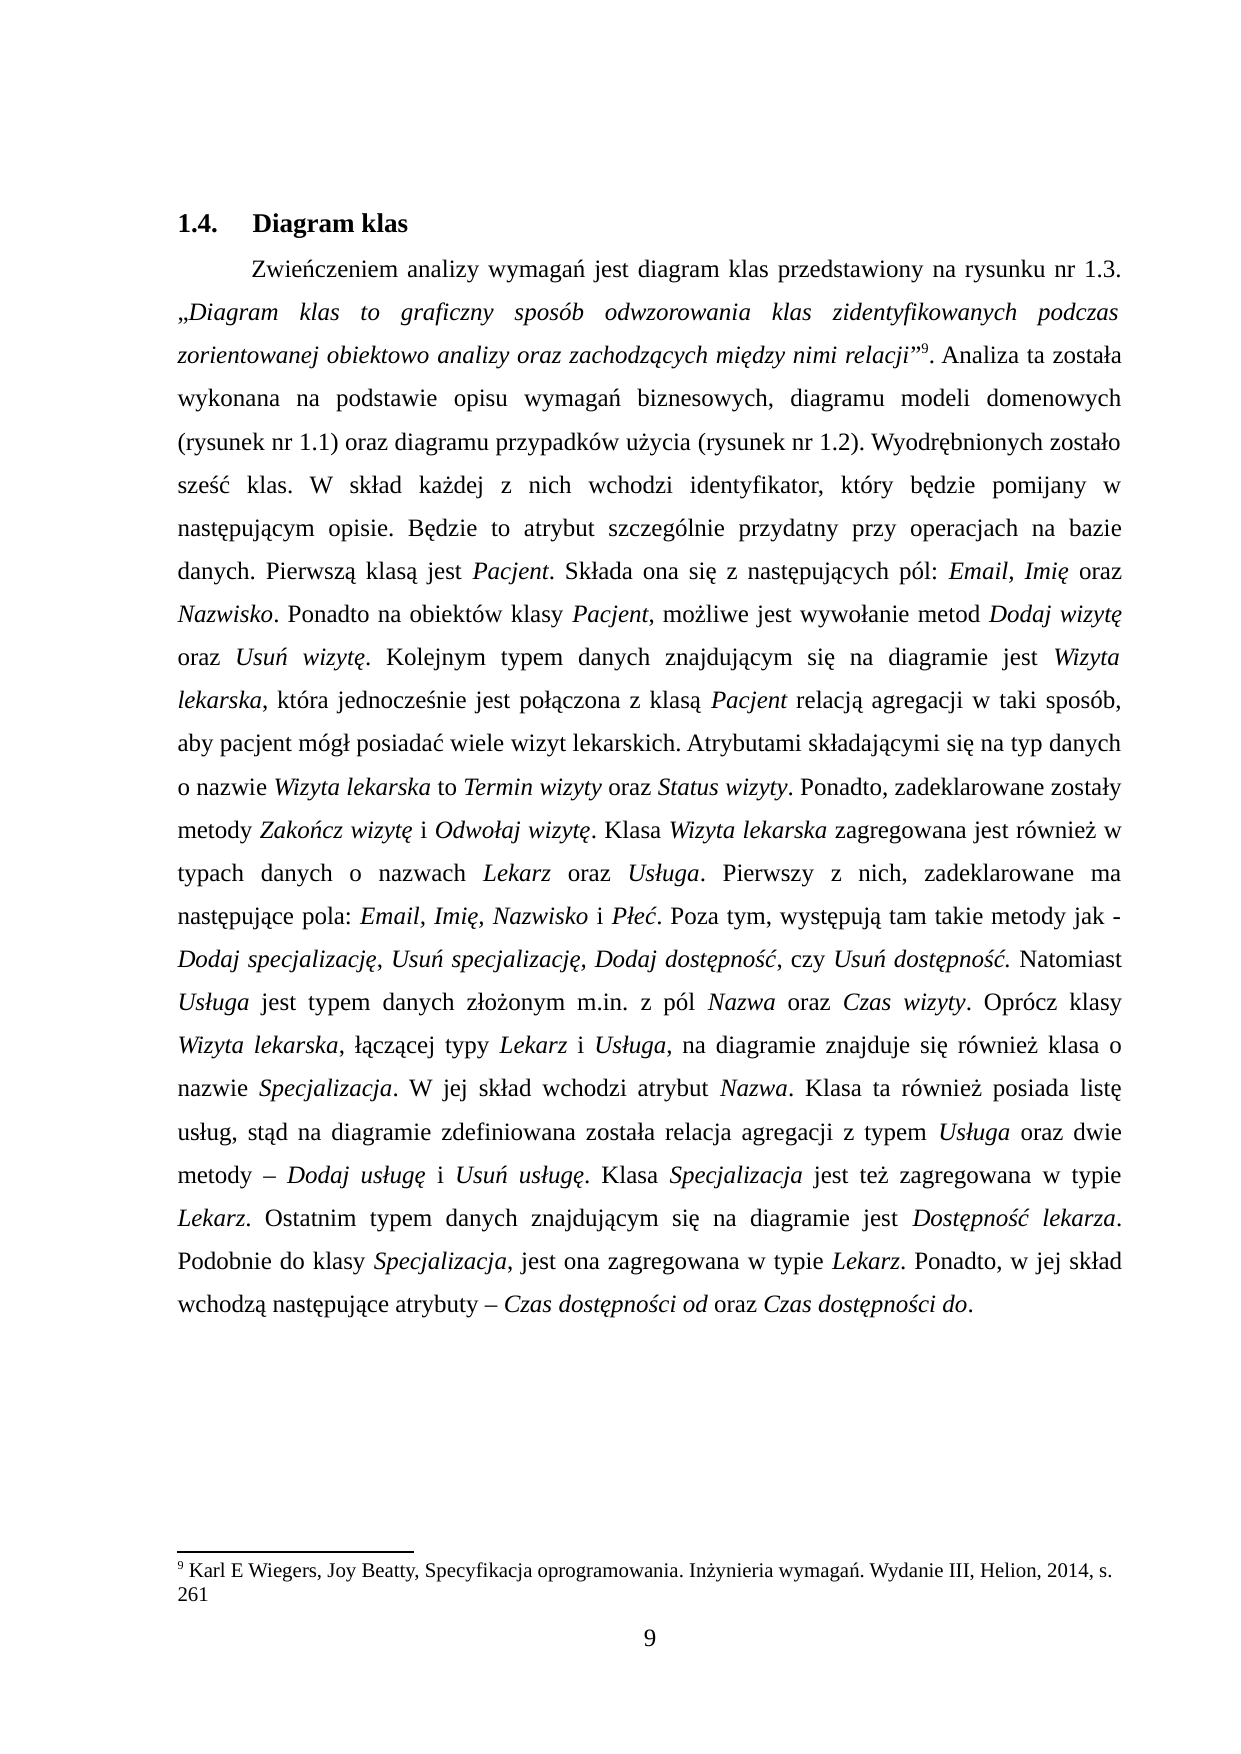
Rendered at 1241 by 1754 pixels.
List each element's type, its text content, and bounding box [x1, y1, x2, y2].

text Zwieńczeniem analizy wymagań jest diagram klas przedstawiony na rysunku nr 1.3. „Diagram klas to graficzny sposób odwzorowania klas zidentyfikowanych podczas zorientowanej obiektowo analizy oraz zachodzących między nimi relacji”. Analiza ta została wykonana na podstawie opisu wymagań biznesowych, diagramu modeli domenowych (rysunek nr 1.1) oraz diagramu przypadków użycia (rysunek nr 1.2). Wyodrębnionych zostało sześć klas. W skład każdej z nich wchodzi identyfikator, który będzie pomijany w następującym opisie. Będzie to atrybut szczególnie przydatny przy operacjach na bazie danych. Pierwszą klasą jest Pacjent. Składa ona się z następujących pól: Email, Imię oraz Nazwisko. Ponadto na obiektów klasy Pacjent, możliwe jest wywołanie metod Dodaj wizytę oraz Usuń wizytę. Kolejnym typem danych znajdującym się na diagramie jest Wizyta lekarska, która jednocześnie jest połączona z klasą Pacjent relacją agregacji w taki sposób, aby pacjent mógł posiadać wiele wizyt lekarskich. Atrybutami składającymi się na typ danych o nazwie Wizyta lekarska to Termin wizyty oraz Status wizyty. Ponadto, zadeklarowane zostały metody Zakończ wizytę i Odwołaj wizytę. Klasa Wizyta lekarska zagregowana jest również w typach danych o nazwach Lekarz oraz Usługa. Pierwszy z nich, zadeklarowane ma następujące pola: Email, Imię, Nazwisko i Płeć. Poza tym, występują tam takie metody jak - Dodaj specjalizację, Usuń specjalizację, Dodaj dostępność, czy Usuń dostępność. Natomiast Usługa jest typem danych złożonym m.in. z pól Nazwa oraz Czas wizyty. Oprócz klasy Wizyta lekarska, łączącej typy Lekarz i Usługa, na diagramie znajduje się również klasa o nazwie Specjalizacja. W jej skład wchodzi atrybut Nazwa. Klasa ta również posiada listę usług, stąd na diagramie zdefiniowana została relacja agregacji z typem Usługa oraz dwie metody – Dodaj usługę i Usuń usługę. Klasa Specjalizacja jest też zagregowana w typie Lekarz. Ostatnim typem danych znajdującym się na diagramie jest Dostępność lekarza. Podobnie do klasy Specjalizacja, jest ona zagregowana w typie Lekarz. Ponadto, w jej skład wchodzą następujące atrybuty – Czas dostępności od oraz Czas dostępności do. [177, 254, 1122, 1318]
subtitle Diagram klas [177, 207, 1122, 239]
